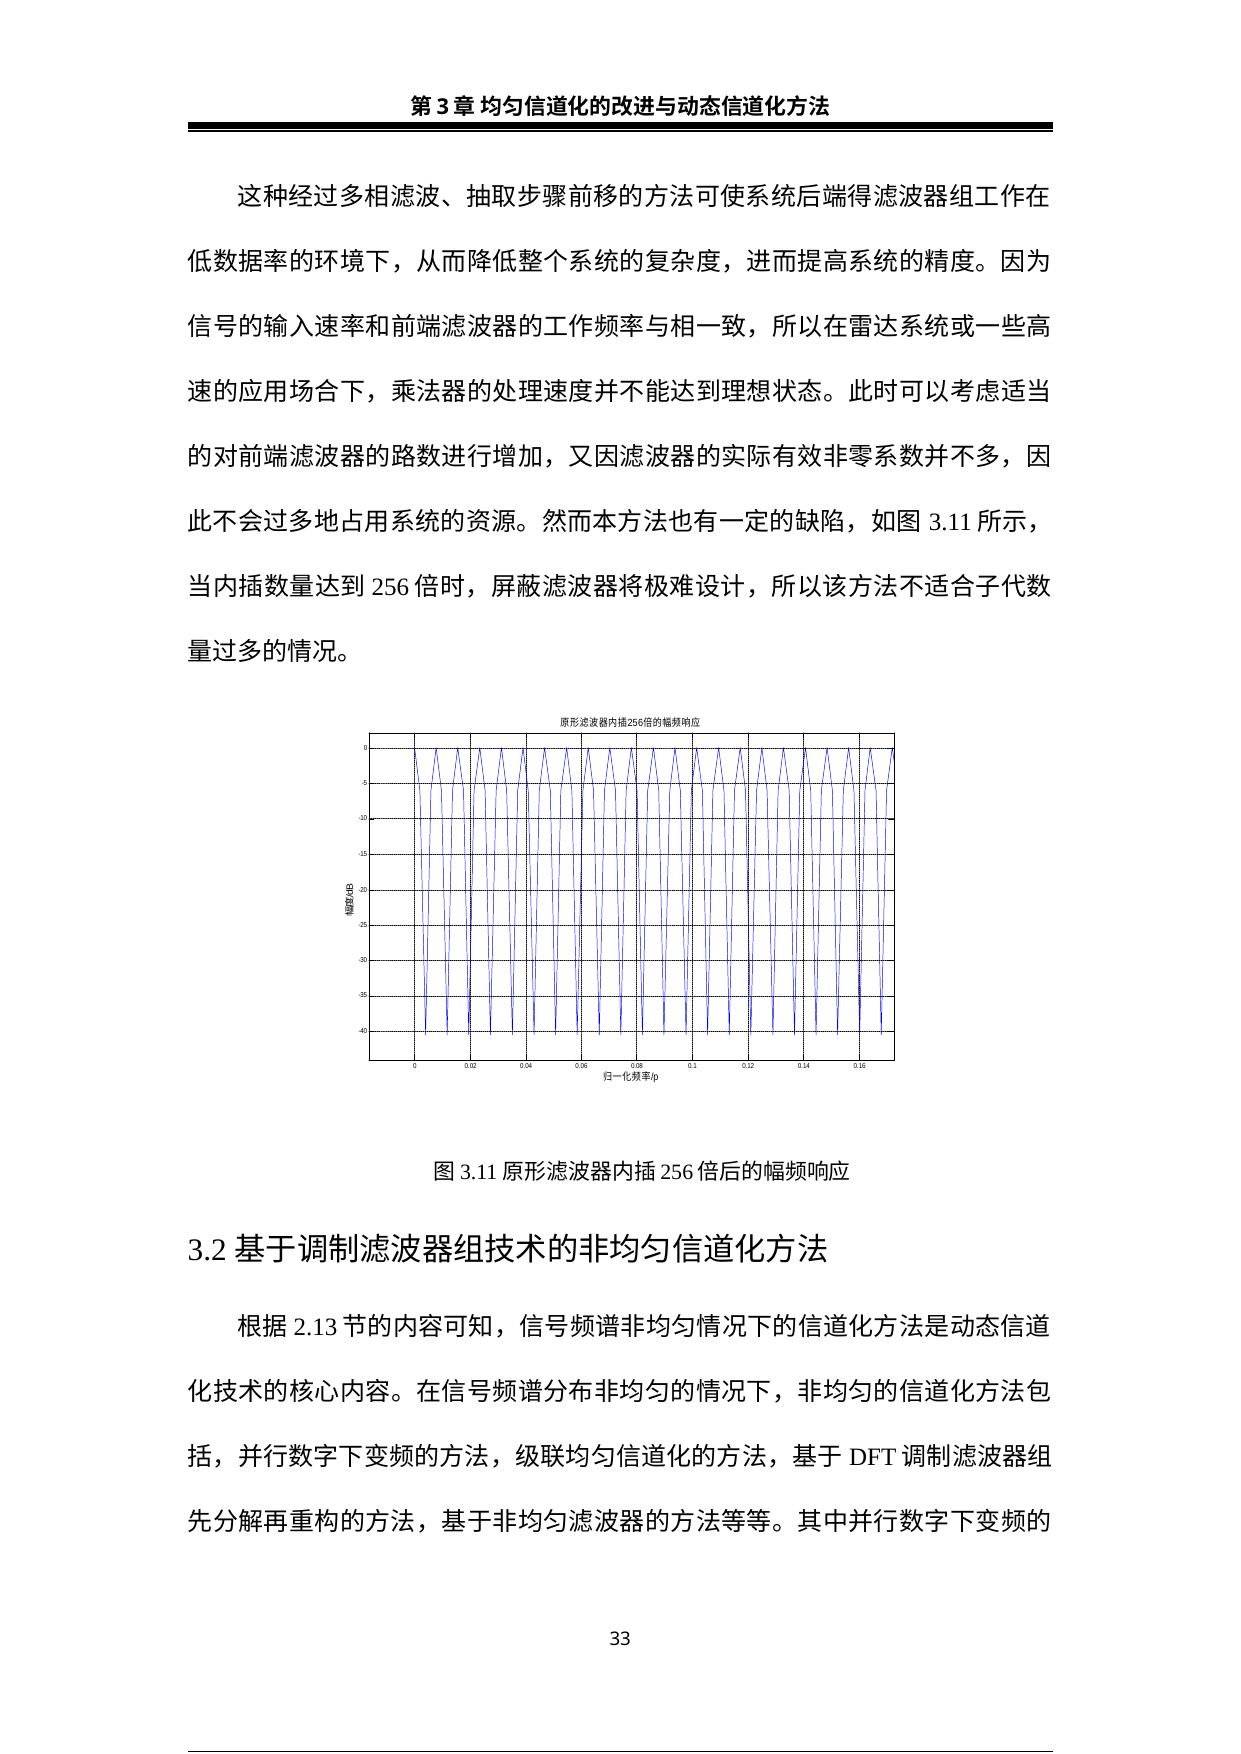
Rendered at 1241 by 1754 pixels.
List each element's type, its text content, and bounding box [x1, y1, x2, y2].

subtitle 3.2 基于调制滤波器组技术的非均匀信道化方法 [187, 1214, 1053, 1279]
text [187, 1292, 1053, 1552]
text 图3.11 原形滤波器内插256倍后的幅频响应 [187, 682, 1053, 1186]
text 这种经过多相滤波、抽取步骤前移的方法可使系统后端得滤波器组工作在低数据率的环境下，从而降低整个系统的复杂度，进而提高系统的精度。因为信号的输入速率和前端滤波器的工作频率与相一致，所以在雷达系统或一些高速的应用场合下，乘法器的处理速度并不能达到理想状态。此时可以考虑适当的对前端滤波器的路数进行增加，又因滤波器的实际有效非零系数并不多，因此不会过多地占用系统的资源。然而本方法也有一定的缺陷，如图3.11所示，当内插数量达到256倍时，屏蔽滤波器将极难设计，所以该方法不适合子代数量过多的情况。 [187, 162, 1053, 682]
